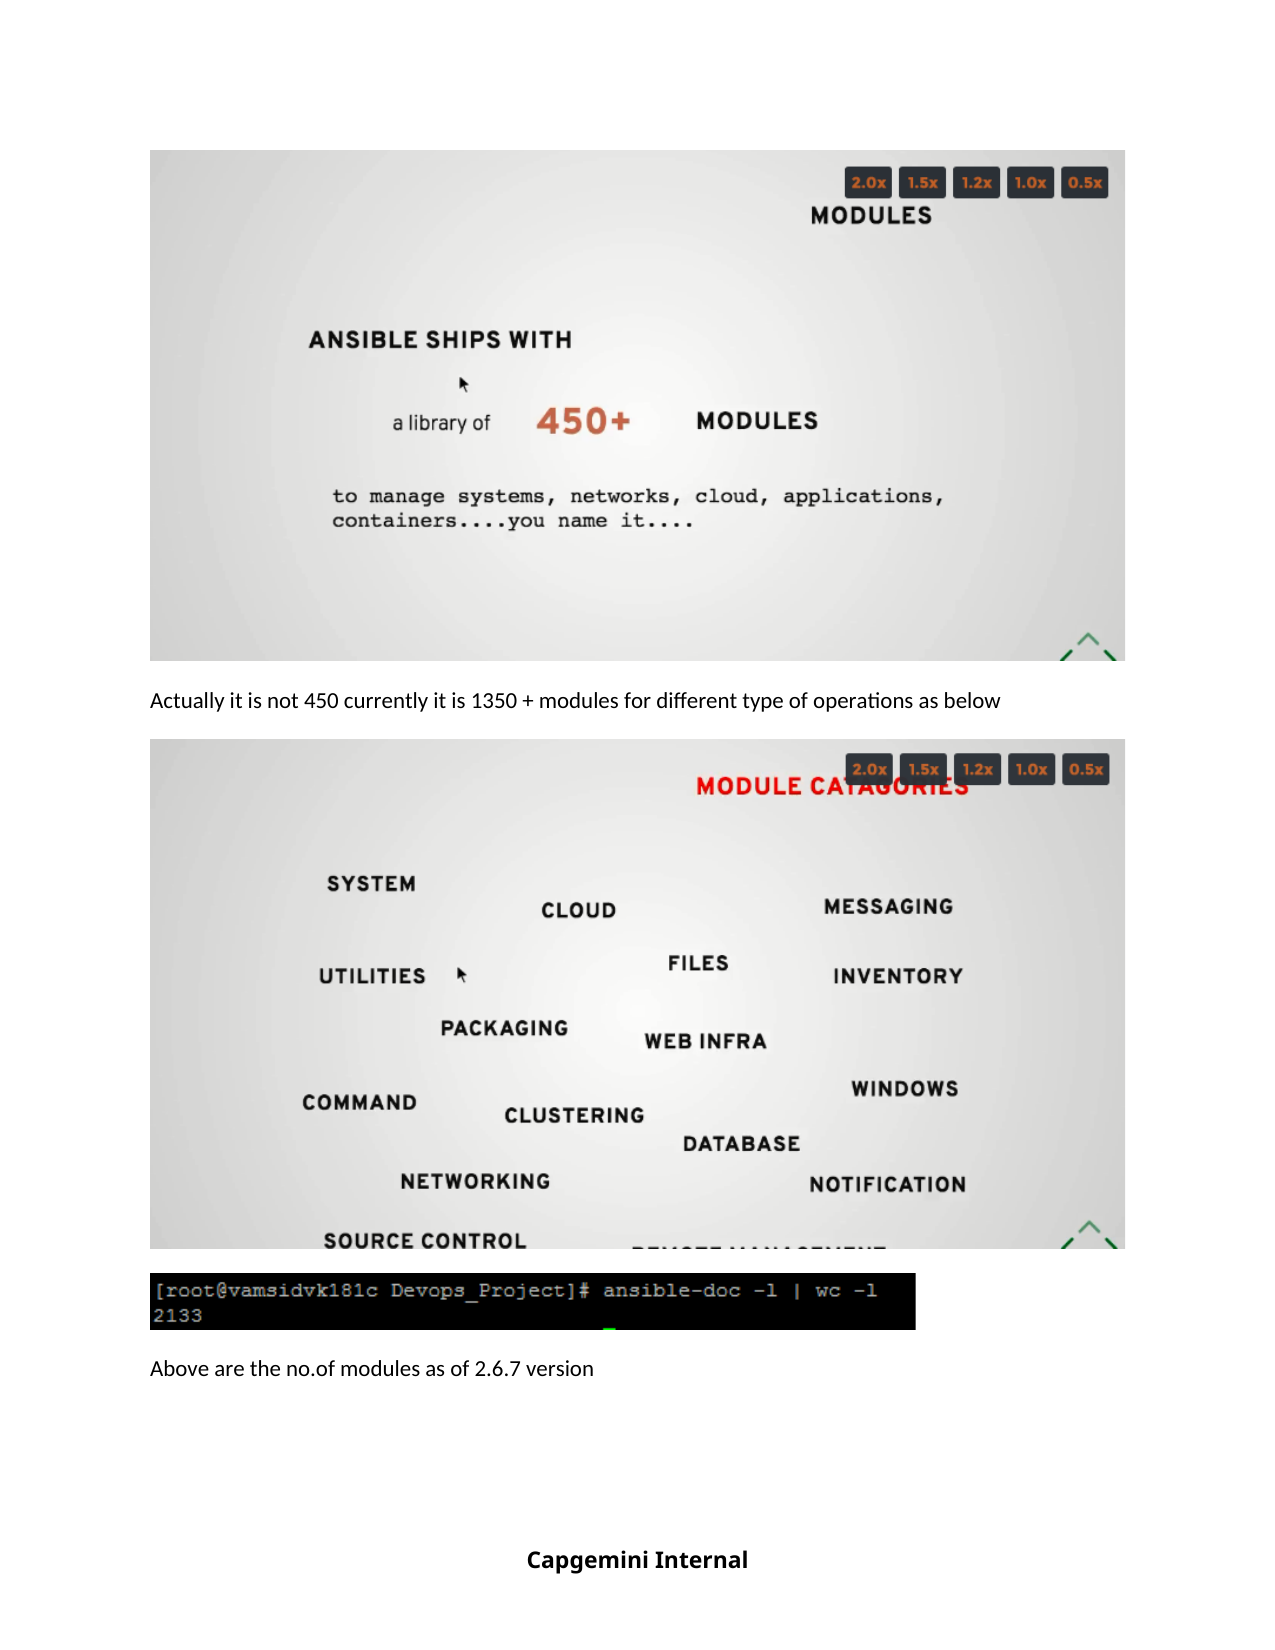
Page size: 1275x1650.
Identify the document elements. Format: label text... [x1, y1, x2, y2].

picture [150, 150, 1125, 661]
text Above are the no.of modules as of 2.6.7 version [150, 1354, 1125, 1383]
picture [150, 739, 1125, 1249]
picture [150, 1273, 916, 1330]
text Actually it is not 450 currently it is 1350 + modules for different type of operations as below [150, 686, 1125, 714]
